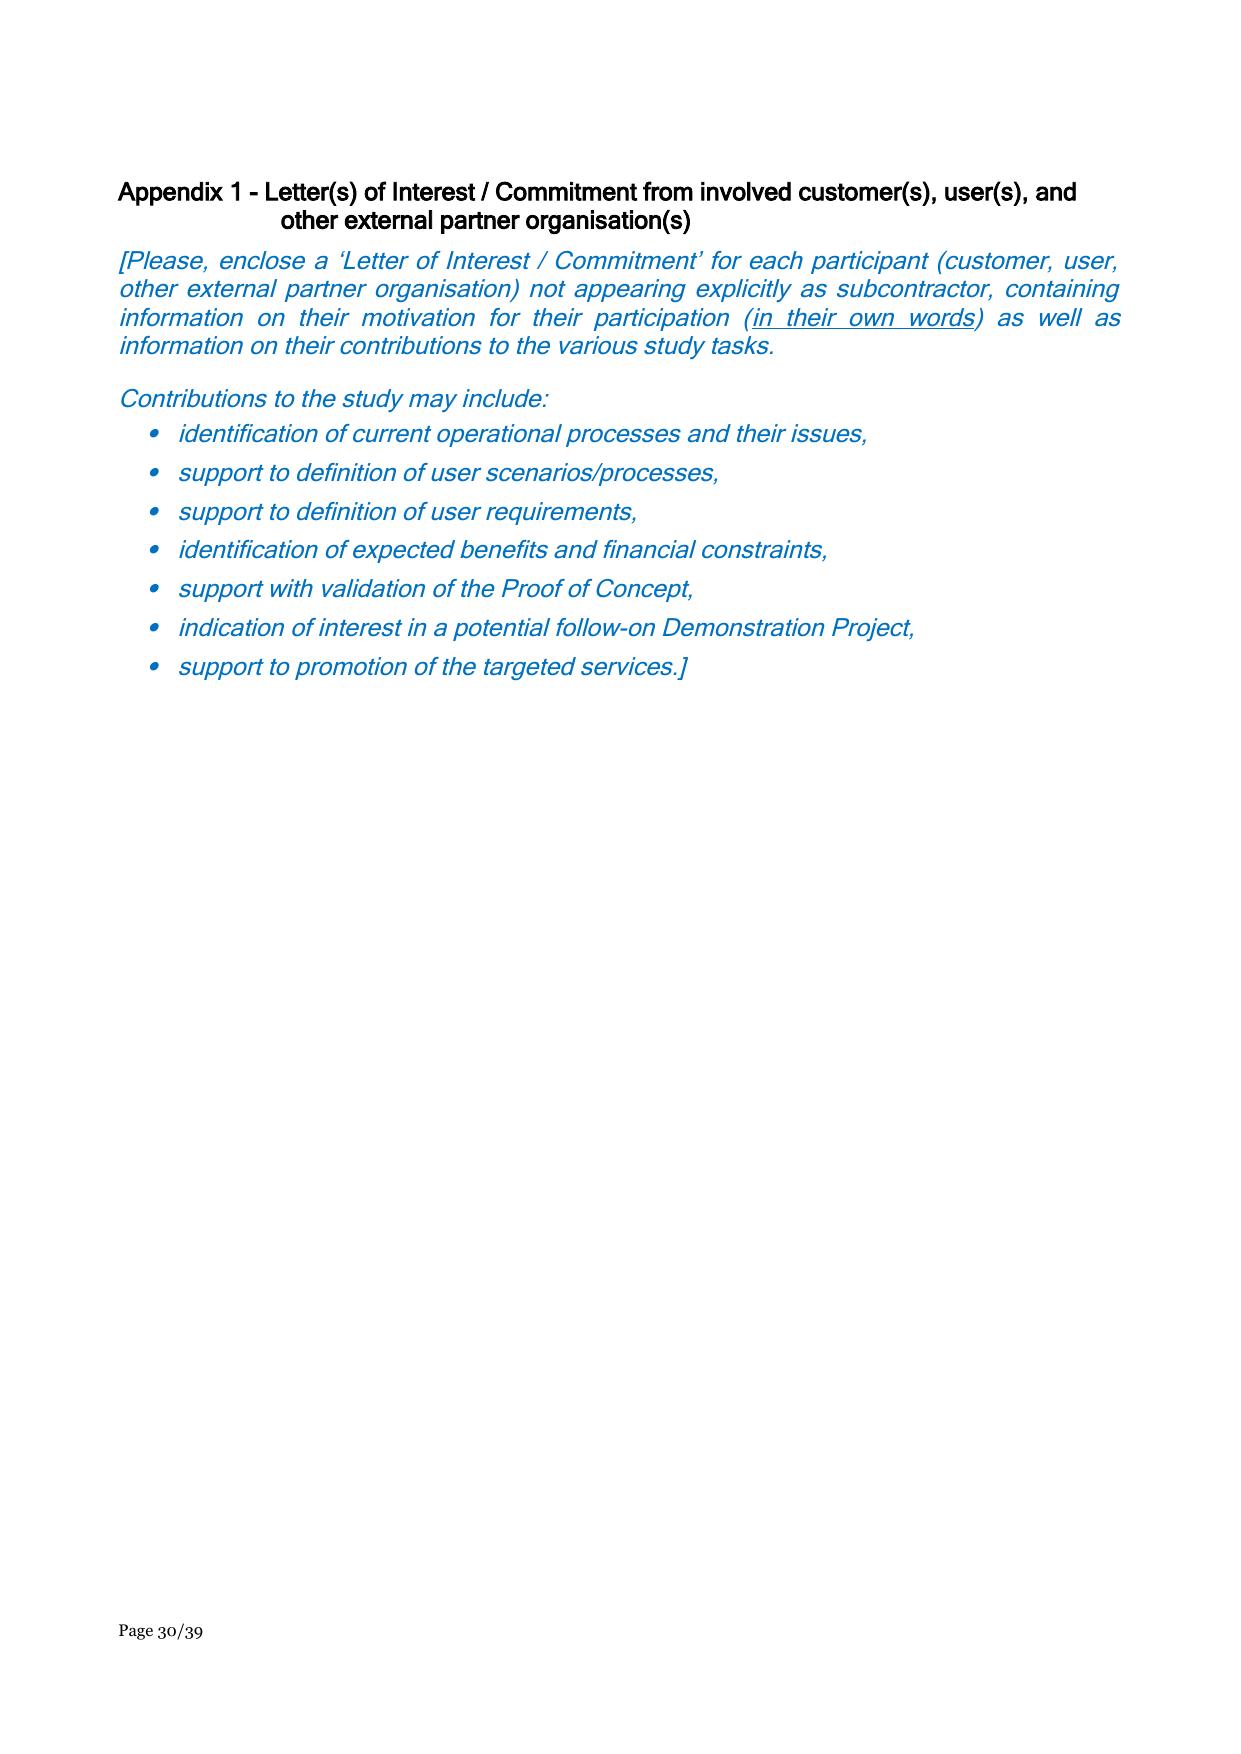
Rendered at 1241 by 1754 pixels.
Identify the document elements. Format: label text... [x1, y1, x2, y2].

list support to definition of user scenarios/processes, [148, 458, 1122, 487]
text Appendix 1 - Letter(s) of Interest / Commitment from involved customer(s), user(s), and other external partner organisation(s) [118, 177, 1122, 234]
list identification of current operational processes and their issues, [148, 419, 1122, 448]
list support to definition of user requirements, [148, 497, 1122, 525]
list support with validation of the Proof of Concept, [148, 575, 1122, 603]
list identification of expected benefits and financial constraints, [148, 536, 1122, 564]
text Contributions to the study may include: [118, 385, 1122, 413]
list support to promotion of the targeted services.] [148, 652, 1122, 681]
text [Please, enclose a ‘Letter of Interest / Commitment’ for each participant (customer, user, other external partner organisation) not appearing explicitly as subcontractor, containing information on their motivation for their participation (in their own words) as well as information on their contributions to the various study tasks. [118, 246, 1122, 360]
list indication of interest in a potential follow-on Demonstration Project, [148, 613, 1122, 642]
